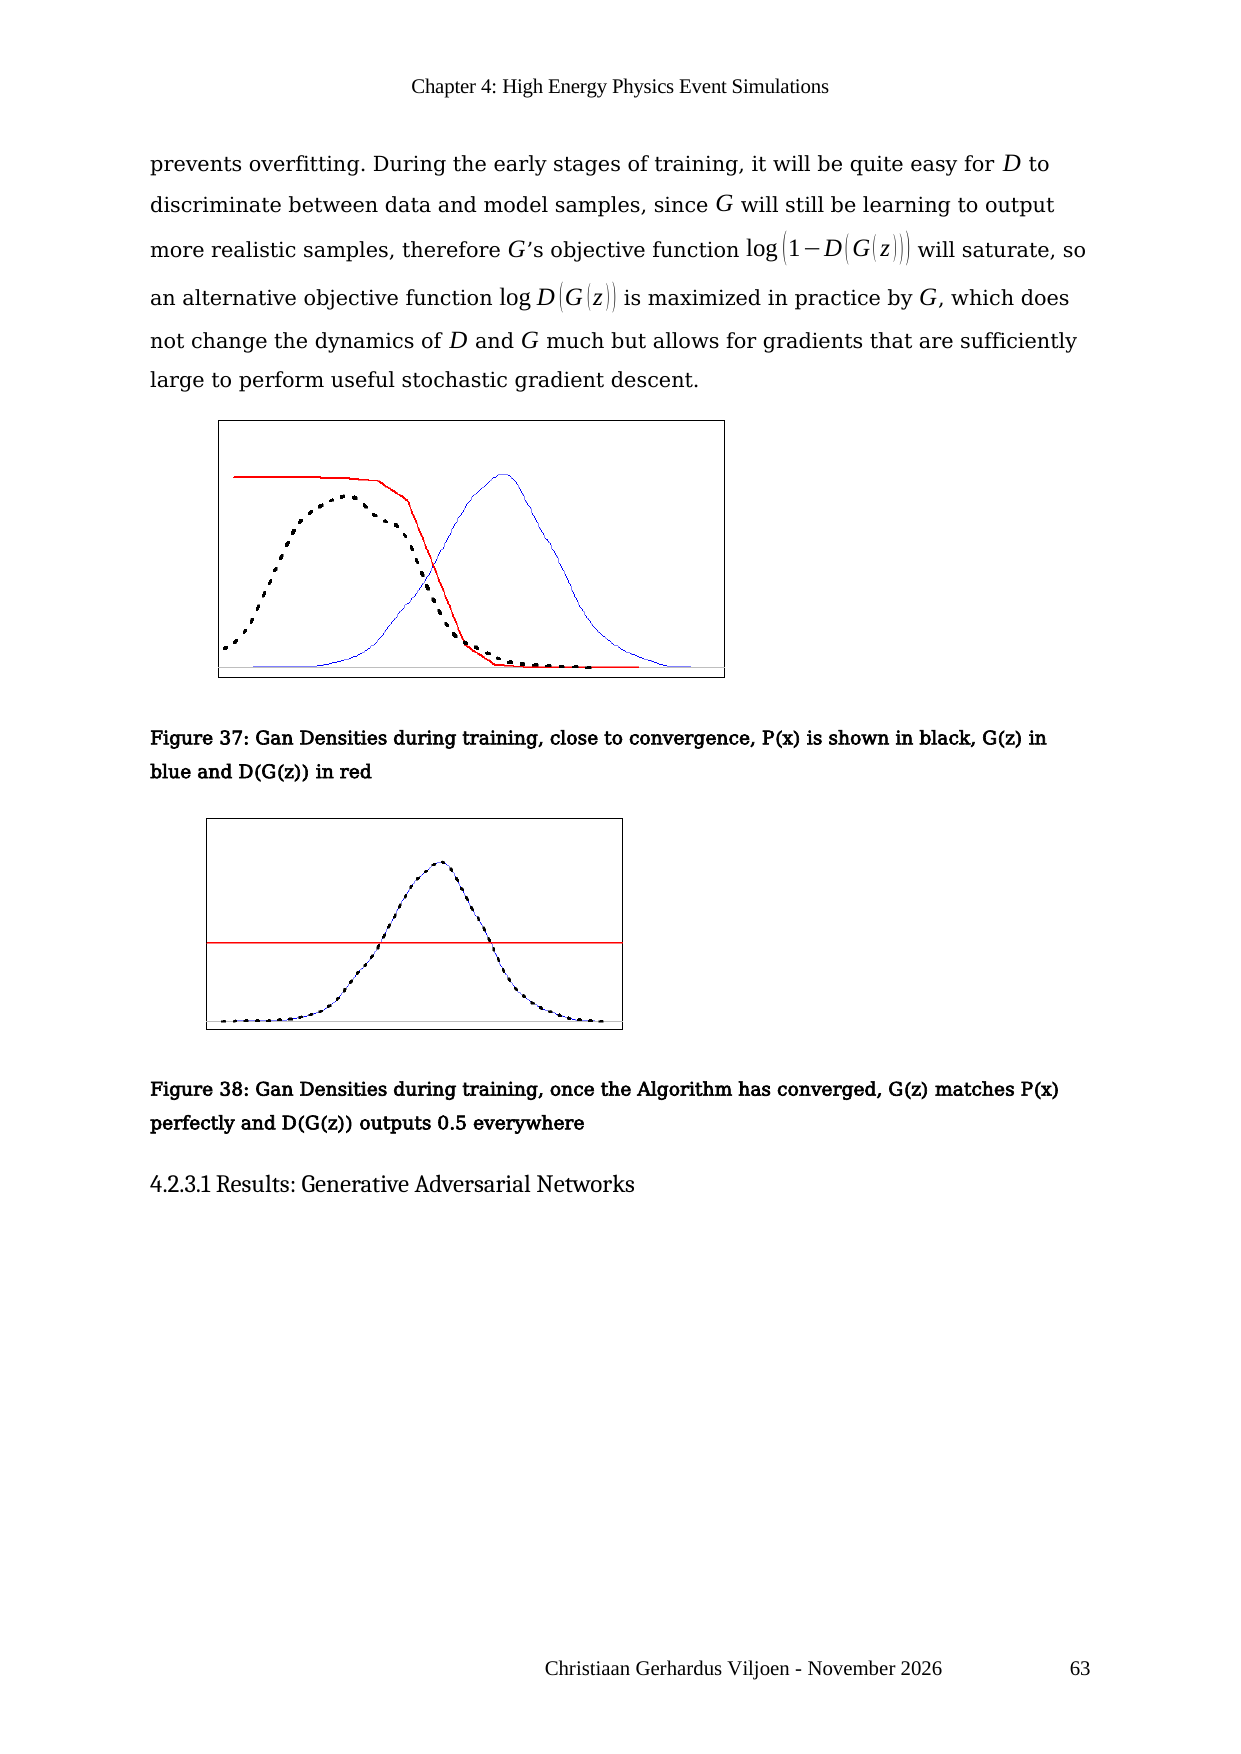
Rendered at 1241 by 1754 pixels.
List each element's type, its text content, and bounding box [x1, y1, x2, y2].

text Figure 38: Gan Densities during training, once the Algorithm has converged, G(z) matches P(x) perfectly and D(G(z)) outputs 0.5 everywhere [150, 1077, 1090, 1133]
subtitle Results: Generative Adversarial Networks [150, 1169, 1090, 1198]
picture [150, 416, 759, 701]
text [150, 150, 1090, 392]
picture [150, 814, 651, 1052]
text Figure 37: Gan Densities during training, close to convergence, P(x) is shown in black, G(z) in blue and D(G(z)) in red [150, 726, 1090, 782]
